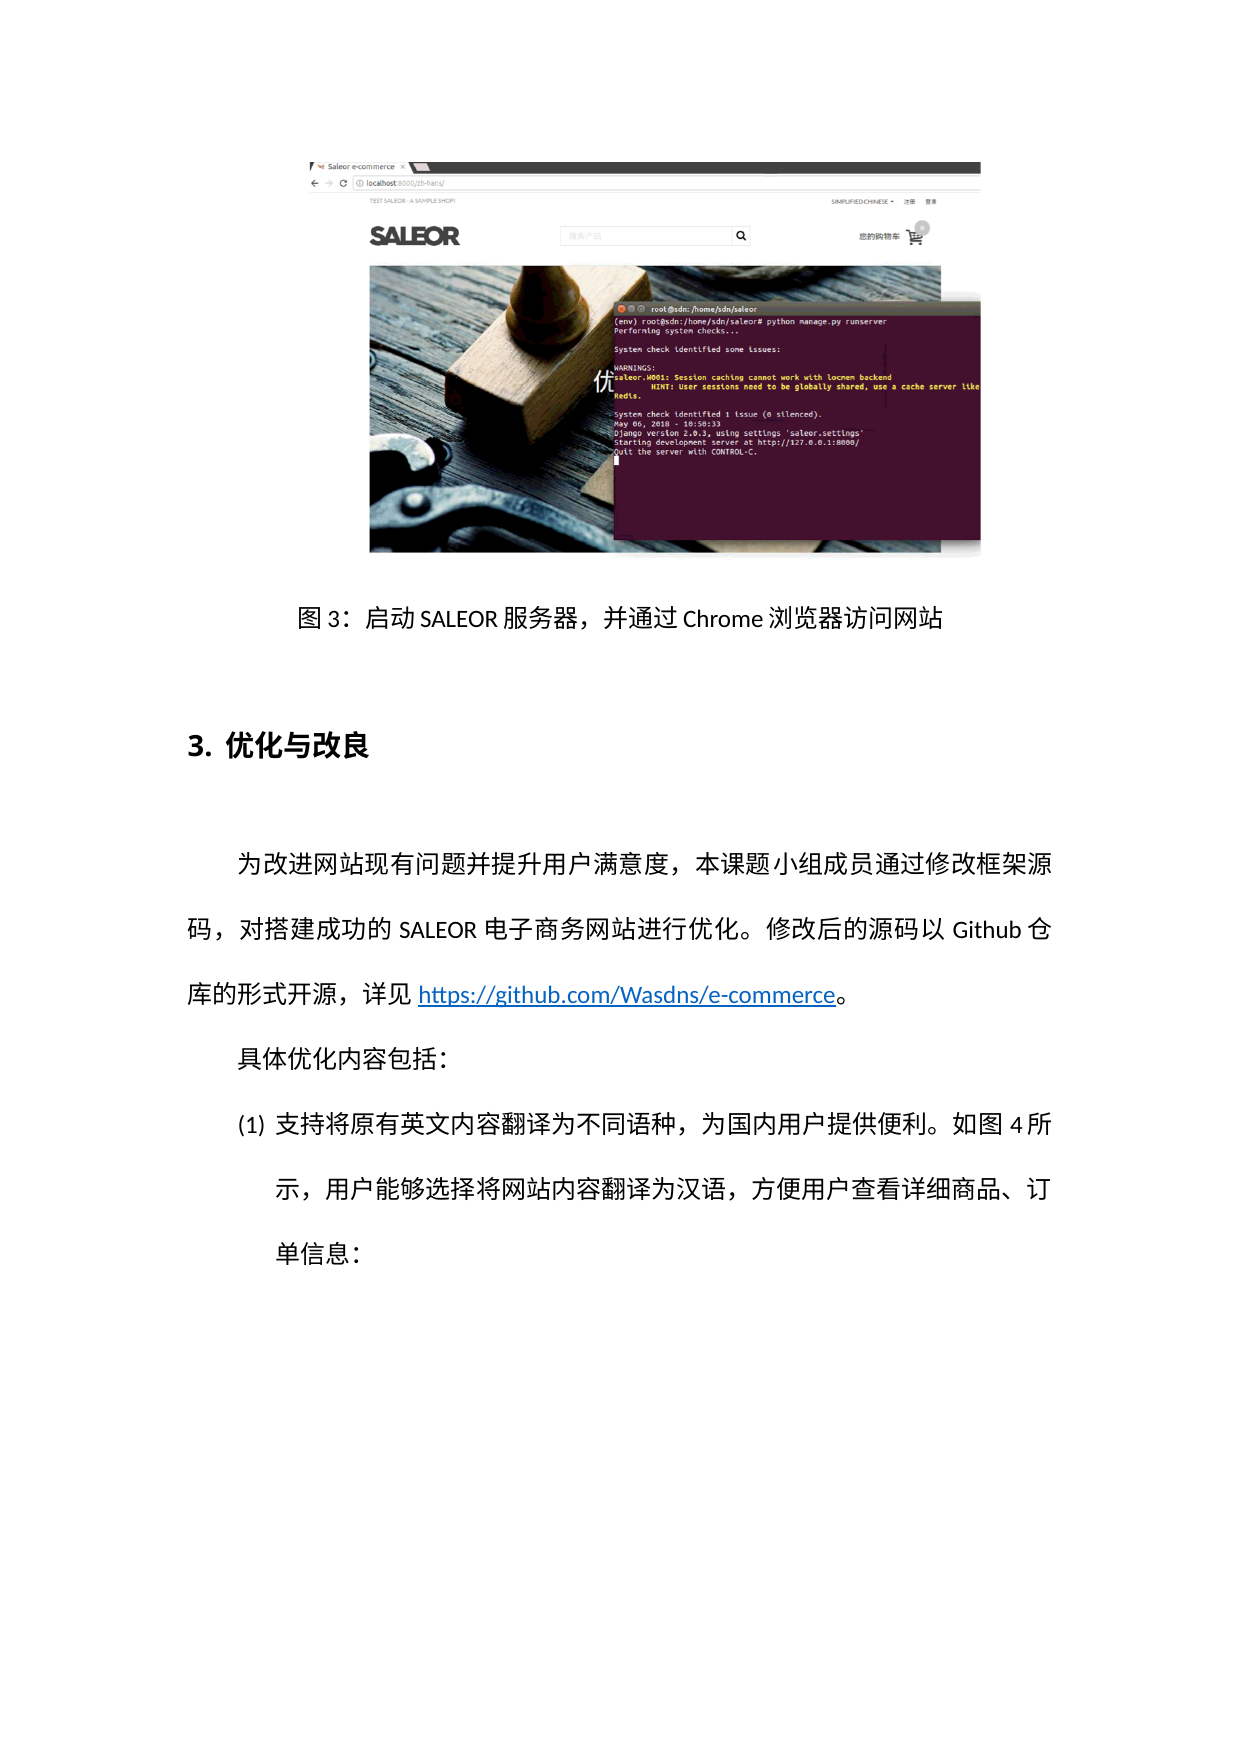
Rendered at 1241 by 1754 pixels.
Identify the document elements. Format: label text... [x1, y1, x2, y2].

text 图3：启动SALEOR服务器，并通过Chrome浏览器访问网站 [187, 584, 1053, 649]
text 为改进网站现有问题并提升用户满意度，本课题小组成员通过修改框架源码，对搭建成功的SALEOR电子商务网站进行优化。修改后的源码以Github仓库的形式开源，详见 https://github.com/Wasdns/e-commerce。 [187, 830, 1053, 1025]
picture [309, 162, 981, 564]
list 支持将原有英文内容翻译为不同语种，为国内用户提供便利。如图4所示，用户能够选择将网站内容翻译为汉语，方便用户查看详细商品、订单信息： [237, 1090, 1053, 1285]
text 具体优化内容包括： [187, 1025, 1053, 1090]
subtitle 优化与改良 [187, 711, 1053, 776]
